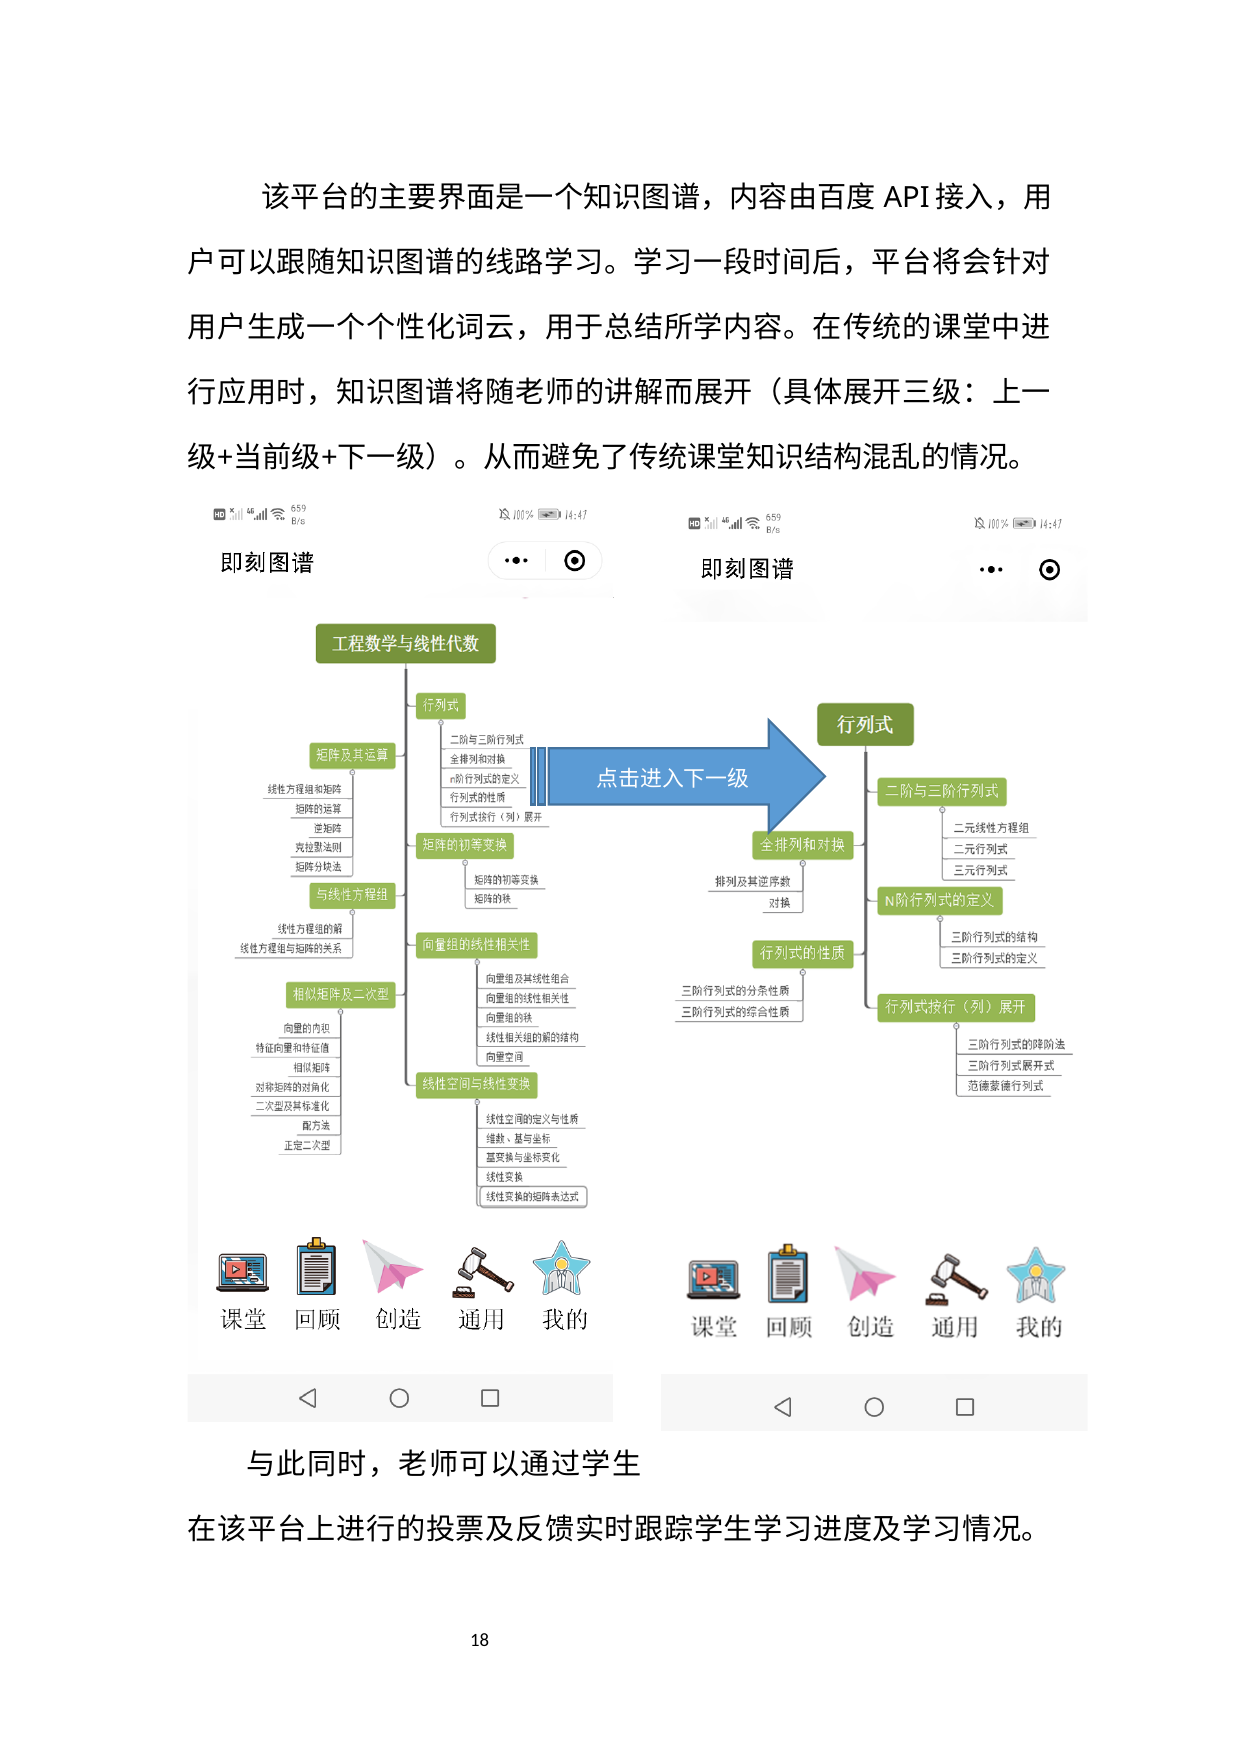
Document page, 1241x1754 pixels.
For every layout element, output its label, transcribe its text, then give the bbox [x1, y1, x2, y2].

picture [661, 506, 1088, 1431]
text 该平台的主要界面是一个知识图谱，内容由百度API接入，用户可以跟随知识图谱的线路学习。学习一段时间后，平台将会针对用户生成一个个性化词云，用于总结所学内容。在传统的课堂中进行应用时，知识图谱将随老师的讲解而展开（具体展开三级：上一级+当前级+下一级）。从而避免了传统课堂知识结构混乱的情况。 [187, 162, 1053, 487]
text 与此同时，老师可以通过学生在该平台上进行的投票及反馈实时跟踪学生学习进度及学习情况。在课下时，学生可以通过上节课中选取的重要词汇组成的词云来回顾课堂内容。 [187, 487, 1053, 747]
picture [187, 496, 614, 1422]
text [187, 806, 1053, 1559]
